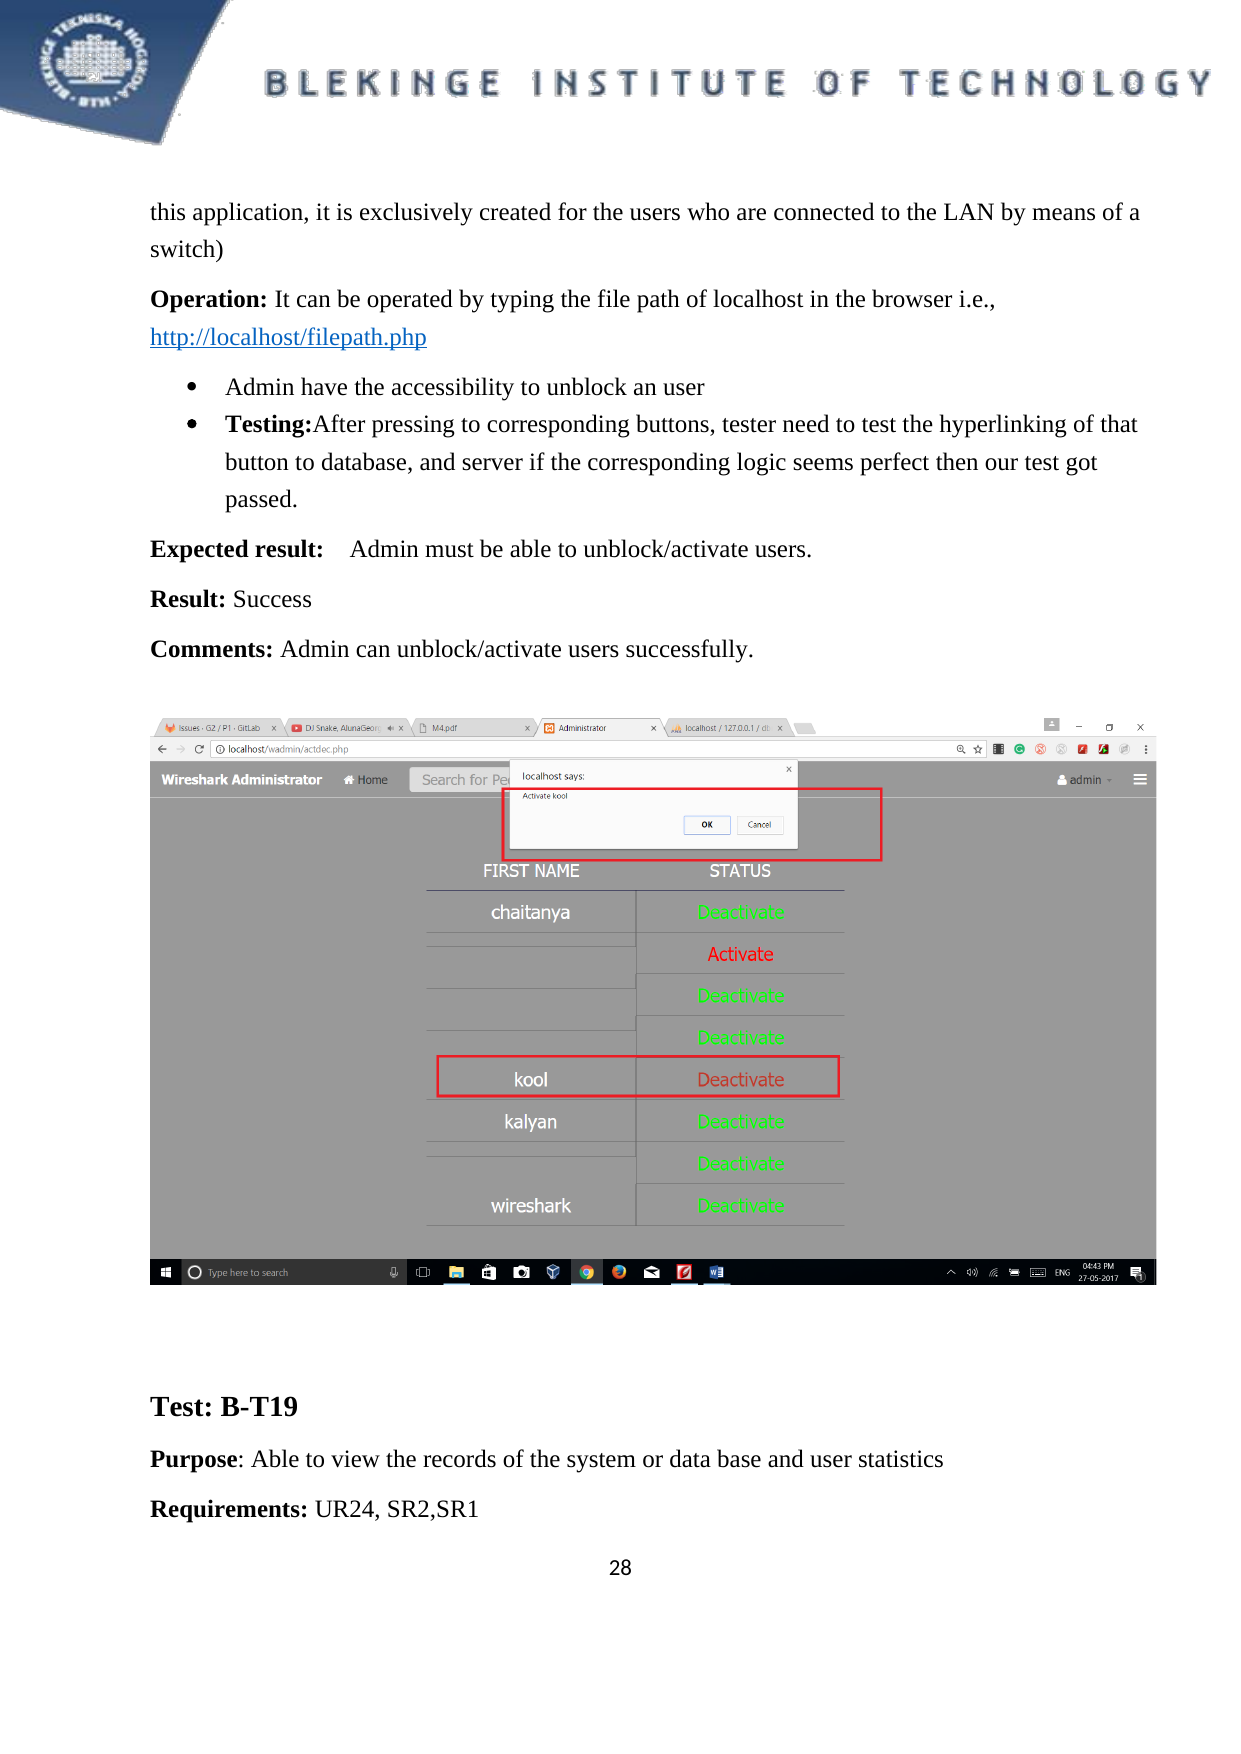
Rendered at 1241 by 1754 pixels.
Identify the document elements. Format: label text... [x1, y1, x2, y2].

text Comments: Admin can unblock/activate users successfully. [150, 625, 1156, 663]
picture [0, 0, 1211, 157]
text Expected result: Admin must be able to unblock/activate users. [150, 525, 1156, 563]
list Admin have the accessibility to unblock an user [187, 363, 1156, 400]
text Requirements: UR24, SR2,SR1 [150, 1486, 1156, 1523]
text Operation: It can be operated by typing the file path of localhost in the browser i.e., http://localhost/filepath.php [150, 275, 1156, 350]
text Result: Success [150, 575, 1156, 613]
text Purpose: Able to view the records of the system or data base and user statistics [150, 1436, 1156, 1473]
picture [150, 718, 1157, 1285]
list Testing:After pressing to corresponding buttons, tester need to test the hyperlinking of that button to database, and server if the corresponding logic seems perfect then our test got passed. [187, 400, 1156, 513]
text Test: B-T19 [150, 1386, 1156, 1423]
